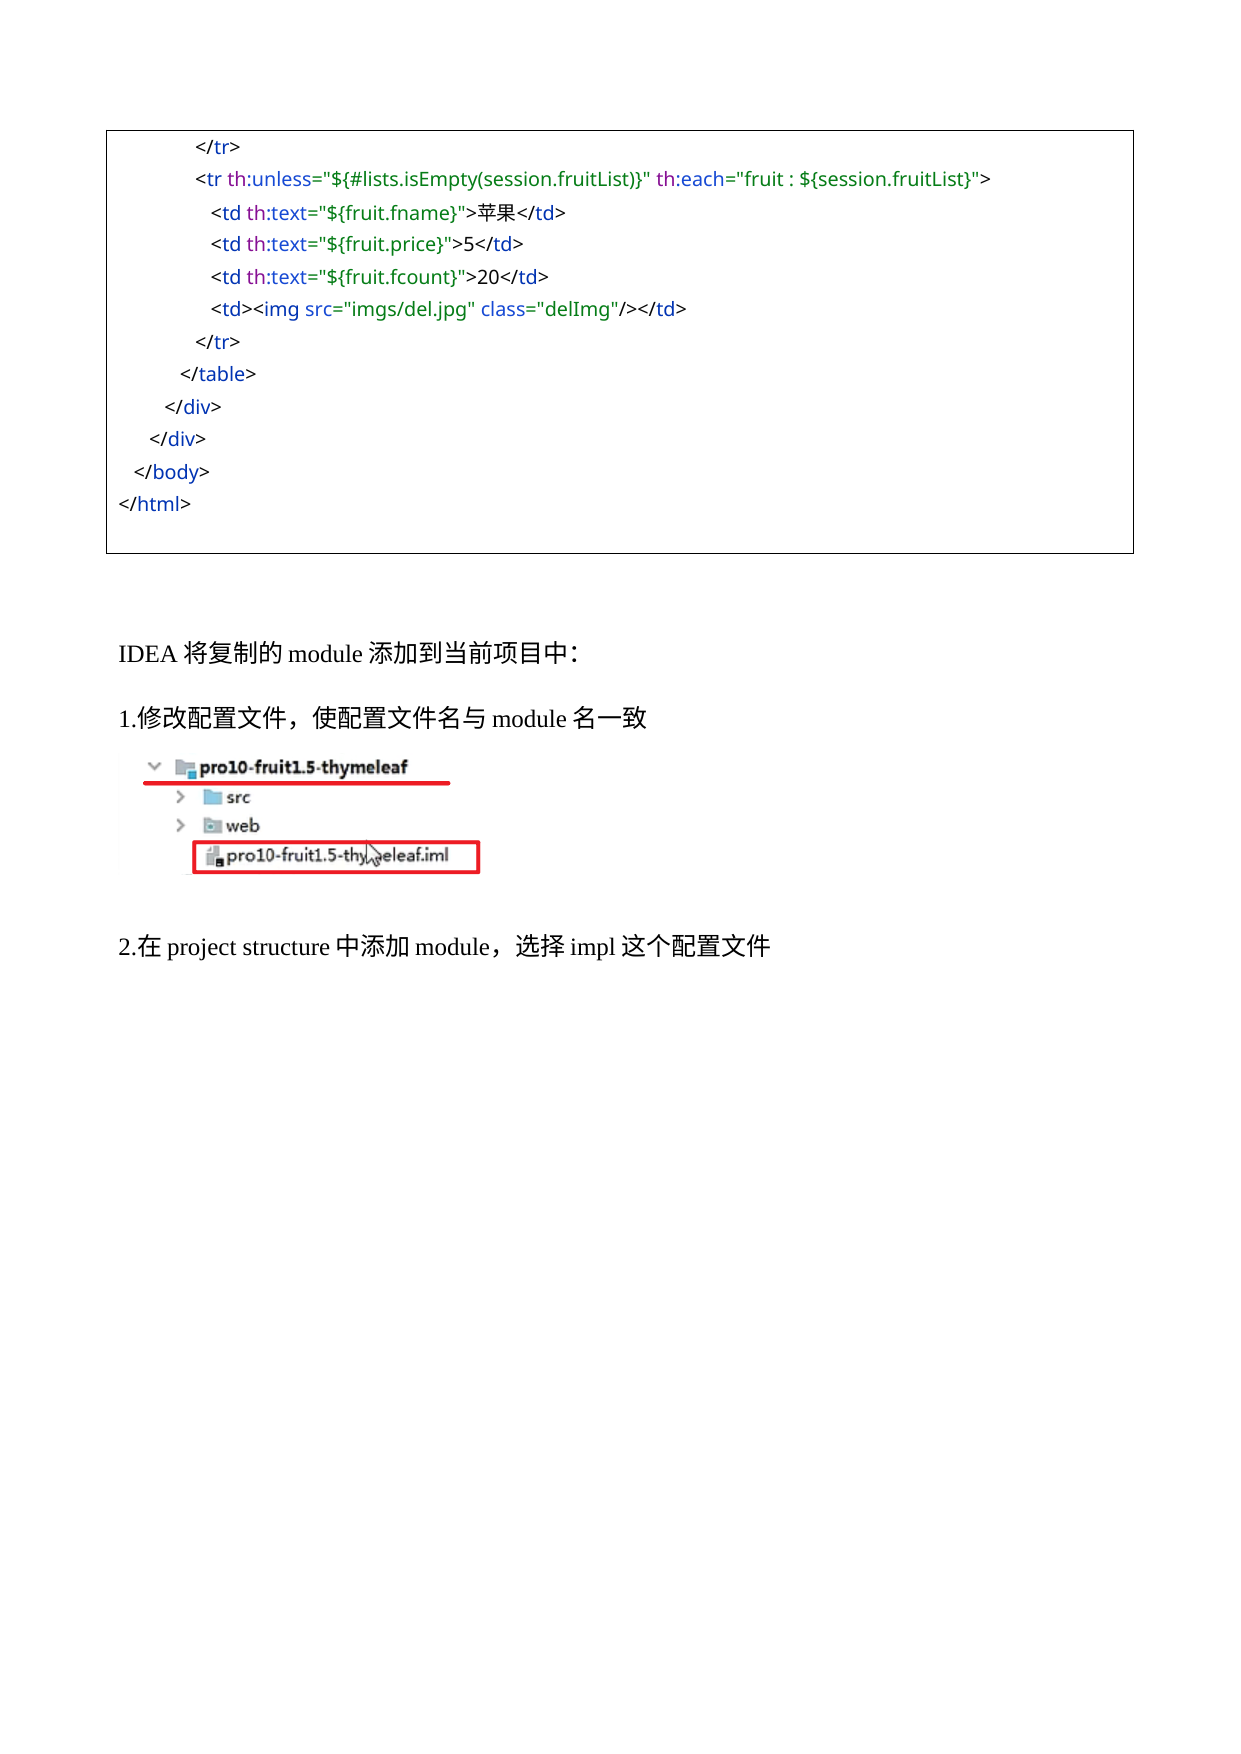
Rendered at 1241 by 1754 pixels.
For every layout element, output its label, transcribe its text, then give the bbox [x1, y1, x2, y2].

picture [118, 753, 566, 875]
text 2.在project structure中添加module，选择impl这个配置文件 [118, 912, 1122, 977]
text IDEA将复制的module添加到当前项目中： [118, 619, 1122, 684]
text 1.修改配置文件，使配置文件名与module名一致 [118, 684, 1122, 749]
